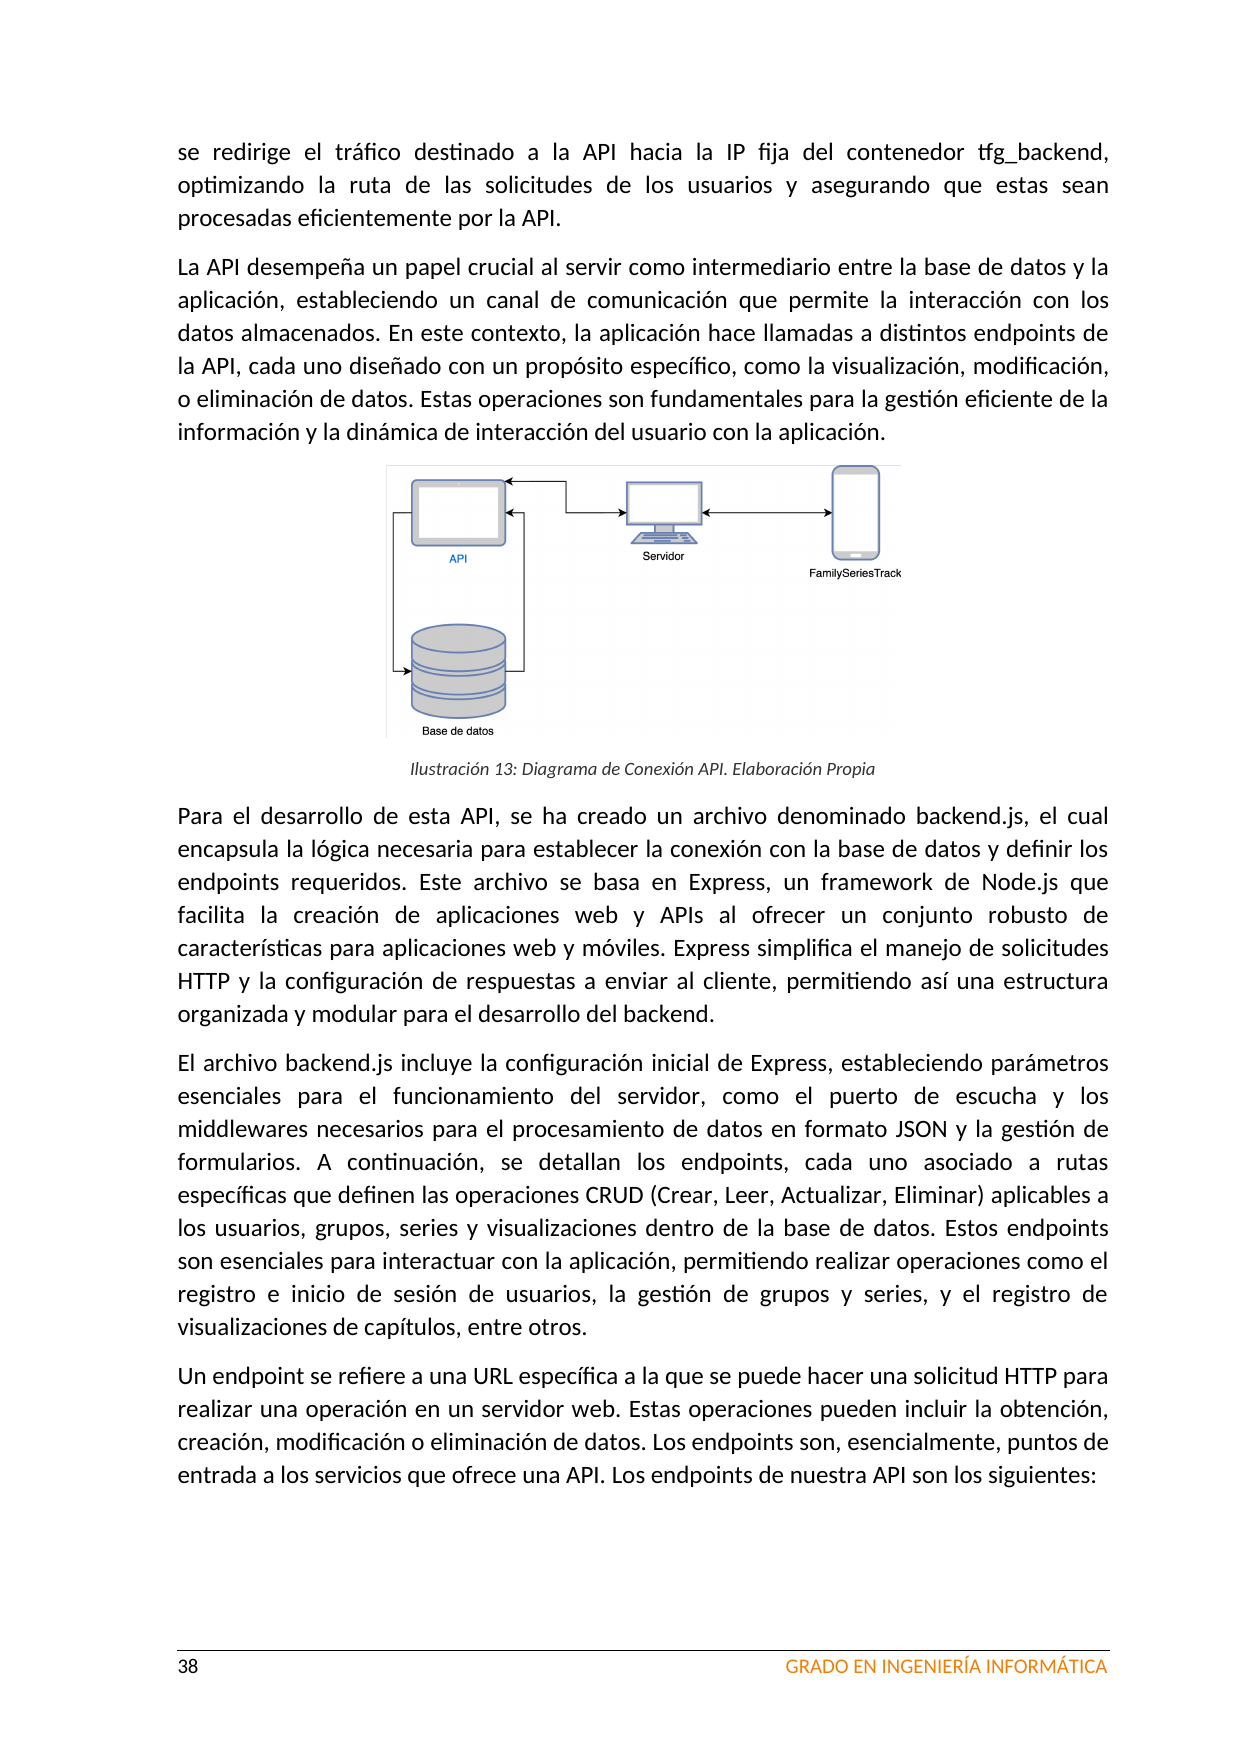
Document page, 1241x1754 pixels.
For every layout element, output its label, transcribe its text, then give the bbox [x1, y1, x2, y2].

text El archivo backend.js incluye la configuración inicial de Express, estableciendo parámetros esenciales para el funcionamiento del servidor, como el puerto de escucha y los middlewares necesarios para el procesamiento de datos en formato JSON y la gestión de formularios. A continuación, se detallan los endpoints, cada uno asociado a rutas específicas que definen las operaciones CRUD (Crear, Leer, Actualizar, Eliminar) aplicables a los usuarios, grupos, series y visualizaciones dentro de la base de datos. Estos endpoints son esenciales para interactuar con la aplicación, permitiendo realizar operaciones como el registro e inicio de sesión de usuarios, la gestión de grupos y series, y el registro de visualizaciones de capítulos, entre otros. [177, 1047, 1110, 1341]
text La API desempeña un papel crucial al servir como intermediario entre la base de datos y la aplicación, estableciendo un canal de comunicación que permite la interacción con los datos almacenados. En este contexto, la aplicación hace llamadas a distintos endpoints de la API, cada uno diseñado con un propósito específico, como la visualización, modificación, o eliminación de datos. Estas operaciones son fundamentales para la gestión eficiente de la información y la dinámica de interacción del usuario con la aplicación. [177, 251, 1110, 446]
text Un endpoint se refiere a una URL específica a la que se puede hacer una solicitud HTTP para realizar una operación en un servidor web. Estas operaciones pueden incluir la obtención, creación, modificación o eliminación de datos. Los endpoints son, esencialmente, puntos de entrada a los servicios que ofrece una API. Los endpoints de nuestra API son los siguientes: [177, 1360, 1110, 1490]
text Para el desarrollo de esta API, se ha creado un archivo denominado backend.js, el cual encapsula la lógica necesaria para establecer la conexión con la base de datos y definir los endpoints requeridos. Este archivo se basa en Express, un framework de Node.js que facilita la creación de aplicaciones web y APIs al ofrecer un conjunto robusto de características para aplicaciones web y móviles. Express simplifica el manejo de solicitudes HTTP y la configuración de respuestas a enviar al cliente, permitiendo así una estructura organizada y modular para el desarrollo del backend. [177, 800, 1110, 1028]
picture [386, 465, 902, 738]
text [177, 136, 1110, 232]
text Ilustración 13: Diagrama de Conexión API. Elaboración Propia [177, 757, 1110, 779]
